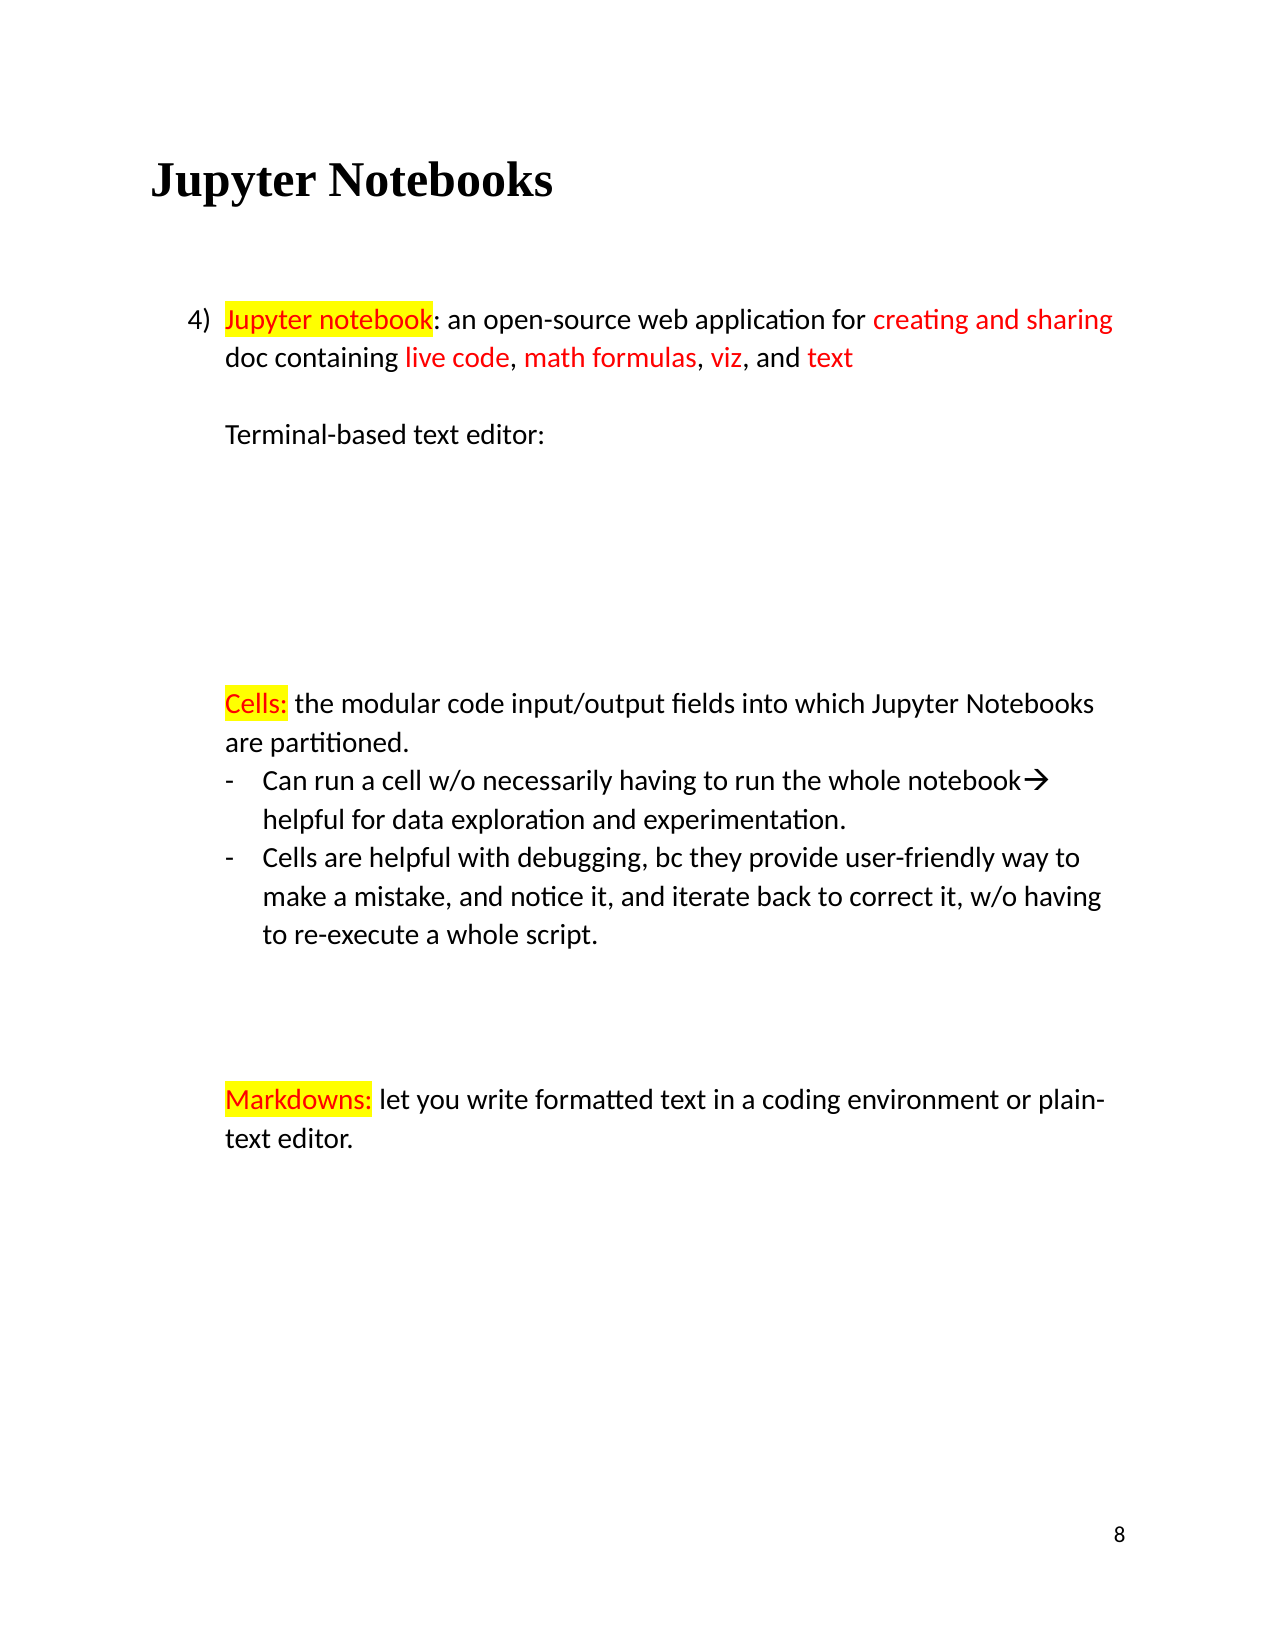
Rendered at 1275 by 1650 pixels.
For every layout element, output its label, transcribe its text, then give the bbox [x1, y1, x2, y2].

list Jupyter notebook: an open-source web application for creating and sharing doc containing live code, math formulas, viz, and text [187, 301, 1125, 375]
subtitle Jupyter Notebooks [150, 150, 1125, 207]
list Terminal-based text editor: [225, 416, 1125, 452]
list Markdowns: let you write formatted text in a coding environment or plain-text editor. [225, 1081, 1125, 1155]
list Can run a cell w/o necessarily having to run the whole notebook helpful for data exploration and experimentation. [225, 762, 1125, 836]
list Cells: the modular code input/output fields into which Jupyter Notebooks are partitioned. [225, 685, 1125, 759]
list Cells are helpful with debugging, bc they provide user-friendly way to make a mistake, and notice it, and iterate back to correct it, w/o having to re-execute a whole script. [225, 839, 1125, 952]
